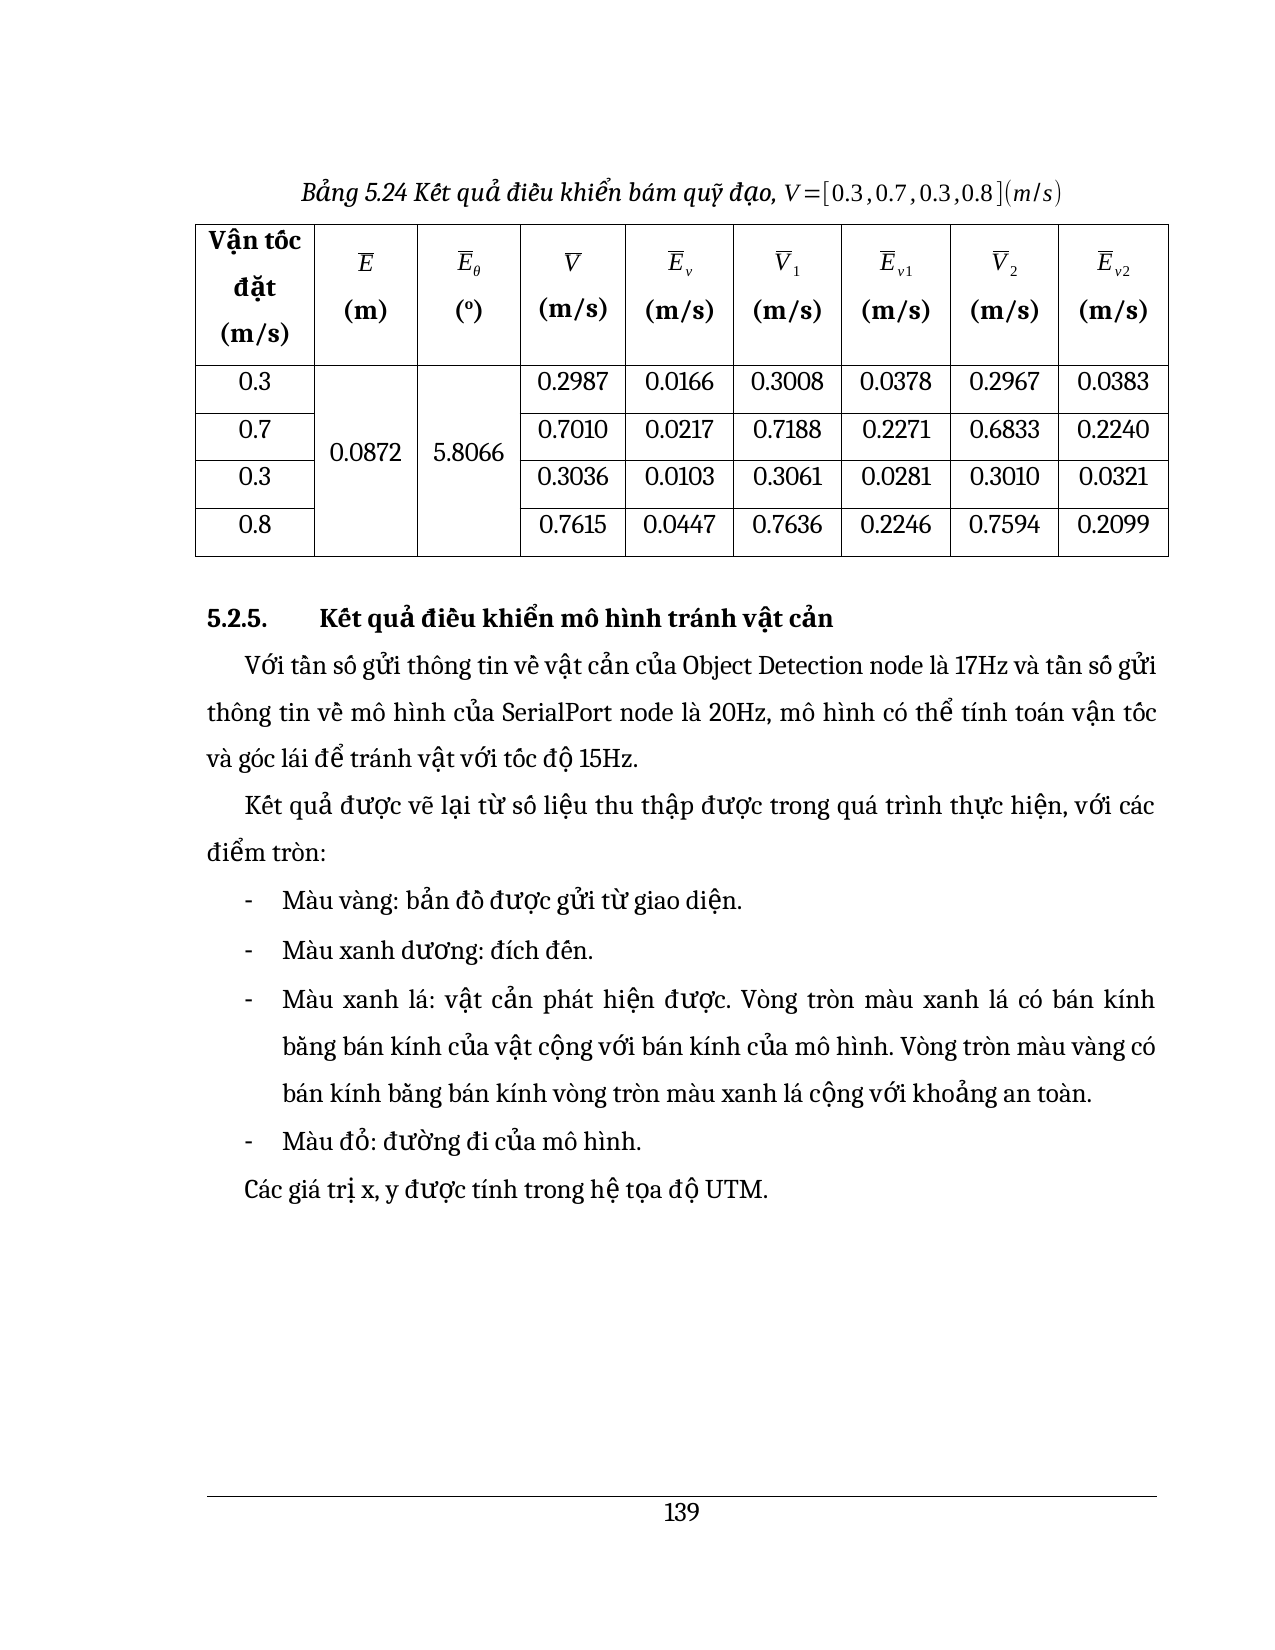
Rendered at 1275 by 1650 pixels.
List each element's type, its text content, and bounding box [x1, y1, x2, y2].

text Với tần số gửi thông tin về vật cản của Object Detection node là 17Hz và tần số gửi thông tin về mô hình của SerialPort node là 20Hz, mô hình có thể tính toán vận tốc và góc lái để tránh vật với tốc độ 15Hz. [207, 650, 1157, 774]
table_cell 0.0166 [626, 366, 733, 413]
table_cell 0.3 [196, 461, 314, 508]
table_cell 0.0383 [1059, 366, 1168, 413]
table_cell 0.2099 [1059, 509, 1168, 556]
table_cell 0.0321 [1059, 461, 1168, 508]
table_cell 0.2967 [951, 366, 1058, 413]
table_cell 5.8066 [418, 366, 520, 556]
table_cell 0.3036 [521, 461, 625, 508]
table_header (m) [315, 225, 417, 365]
table_cell 0.2246 [842, 509, 950, 556]
table_cell 0.2271 [842, 414, 950, 460]
table_cell 0.6833 [951, 414, 1058, 460]
table_header (m/s) [842, 225, 950, 365]
table_cell 0.7188 [734, 414, 841, 460]
list Màu đỏ: đường đi của mô hình. [244, 1124, 1157, 1157]
table_header (m/s) [951, 225, 1058, 365]
table_header (m/s) [626, 225, 733, 365]
table_header (m/s) [734, 225, 841, 365]
table_cell 0.7010 [521, 414, 625, 460]
table_cell 0.0872 [315, 366, 417, 556]
table_cell 0.2240 [1059, 414, 1168, 460]
list Màu xanh dương: đích đến. [244, 933, 1157, 966]
table_header (m/s) [1059, 225, 1168, 365]
table_cell 0.0378 [842, 366, 950, 413]
table_header Vận tốc đặt (m/s) [196, 225, 314, 365]
table_cell 0.0281 [842, 461, 950, 508]
list Màu xanh lá: vật cản phát hiện được. Vòng tròn màu xanh lá có bán kính bằng bán kính của vật cộng với bán kính của mô hình. Vòng tròn màu vàng có bán kính bằng bán kính vòng tròn màu xanh lá cộng với khoảng an toàn. [244, 982, 1157, 1109]
table_cell 0.7594 [951, 509, 1058, 556]
table_cell 0.7636 [734, 509, 841, 556]
table_cell 0.3061 [734, 461, 841, 508]
table_cell 0.3 [196, 366, 314, 413]
table_cell 0.0447 [626, 509, 733, 556]
list Màu vàng: bản đồ được gửi từ giao diện. [244, 883, 1157, 916]
table_cell 0.2987 [521, 366, 625, 413]
subtitle Kết quả điều khiển mô hình tránh vật cản [207, 603, 1157, 634]
table_cell 0.0103 [626, 461, 733, 508]
table_cell 0.7615 [521, 509, 625, 556]
text Các giá trị x, y được tính trong hệ tọa độ UTM. [207, 1174, 1157, 1205]
table_cell 0.3010 [951, 461, 1058, 508]
table_header (o) [418, 225, 520, 365]
table_cell 0.7 [196, 414, 314, 460]
table_cell 0.0217 [626, 414, 733, 460]
table_cell 0.8 [196, 509, 314, 556]
table_cell 0.3008 [734, 366, 841, 413]
text Kết quả được vẽ lại từ số liệu thu thập được trong quá trình thực hiện, với các điểm tròn: [207, 790, 1157, 868]
table_header (m/s) [521, 225, 625, 365]
